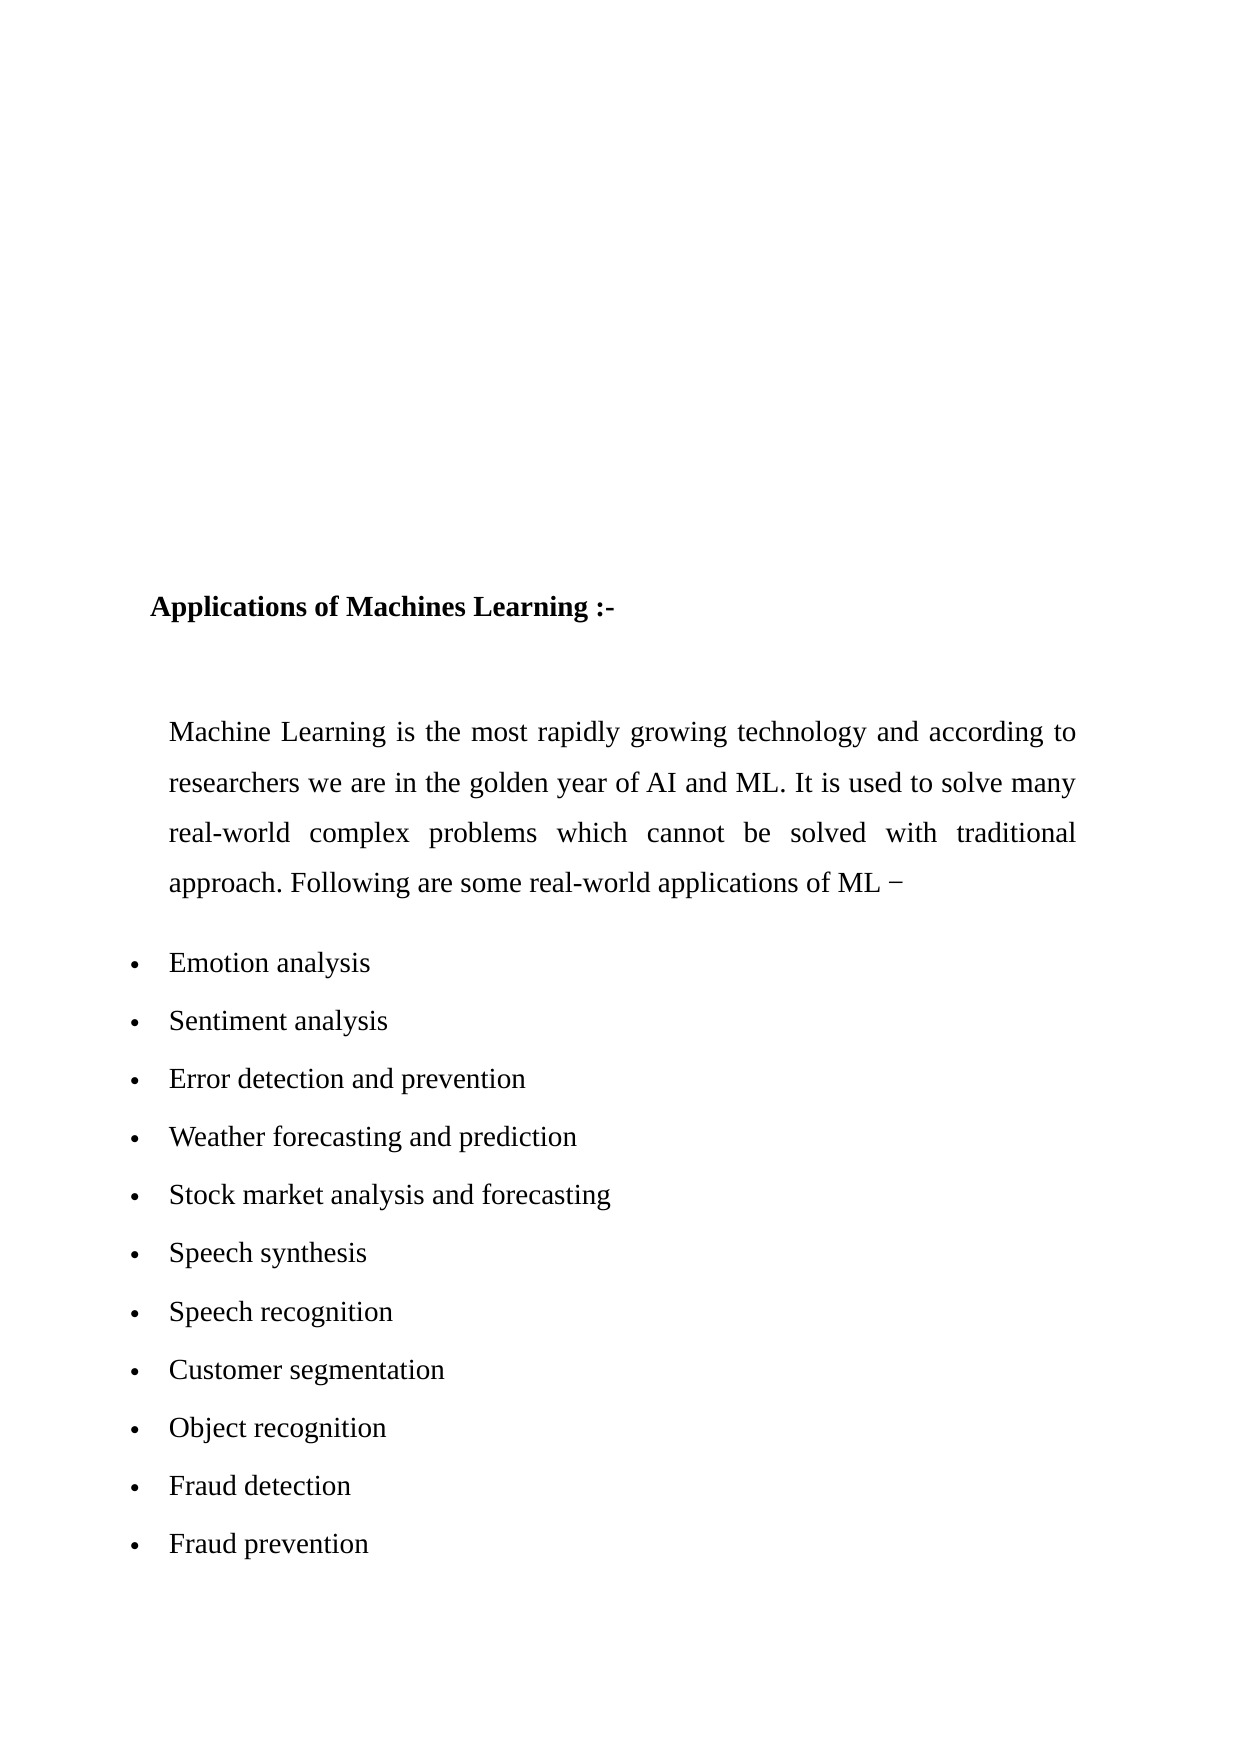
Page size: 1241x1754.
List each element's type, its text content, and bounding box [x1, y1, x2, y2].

list Fraud detection [131, 1468, 1078, 1502]
list Speech synthesis [131, 1236, 1078, 1269]
list Object recognition [131, 1410, 1078, 1443]
list Stock market analysis and forecasting [131, 1177, 1078, 1211]
list Error detection and prevention [131, 1061, 1078, 1095]
list Emotion analysis [131, 945, 1078, 978]
list Customer segmentation [131, 1352, 1078, 1385]
list Fraud prevention [131, 1526, 1078, 1560]
list Speech recognition [131, 1294, 1078, 1327]
text Machine Learning is the most rapidly growing technology and according to researchers we are in the golden year of AI and ML. It is used to solve many real-world complex problems which cannot be solved with traditional approach. Following are some real-world applications of ML − [169, 714, 1078, 899]
subtitle Applications of Machines Learning :- [150, 589, 1090, 622]
list Weather forecasting and prediction [131, 1119, 1078, 1153]
list Sentiment analysis [131, 1003, 1078, 1037]
